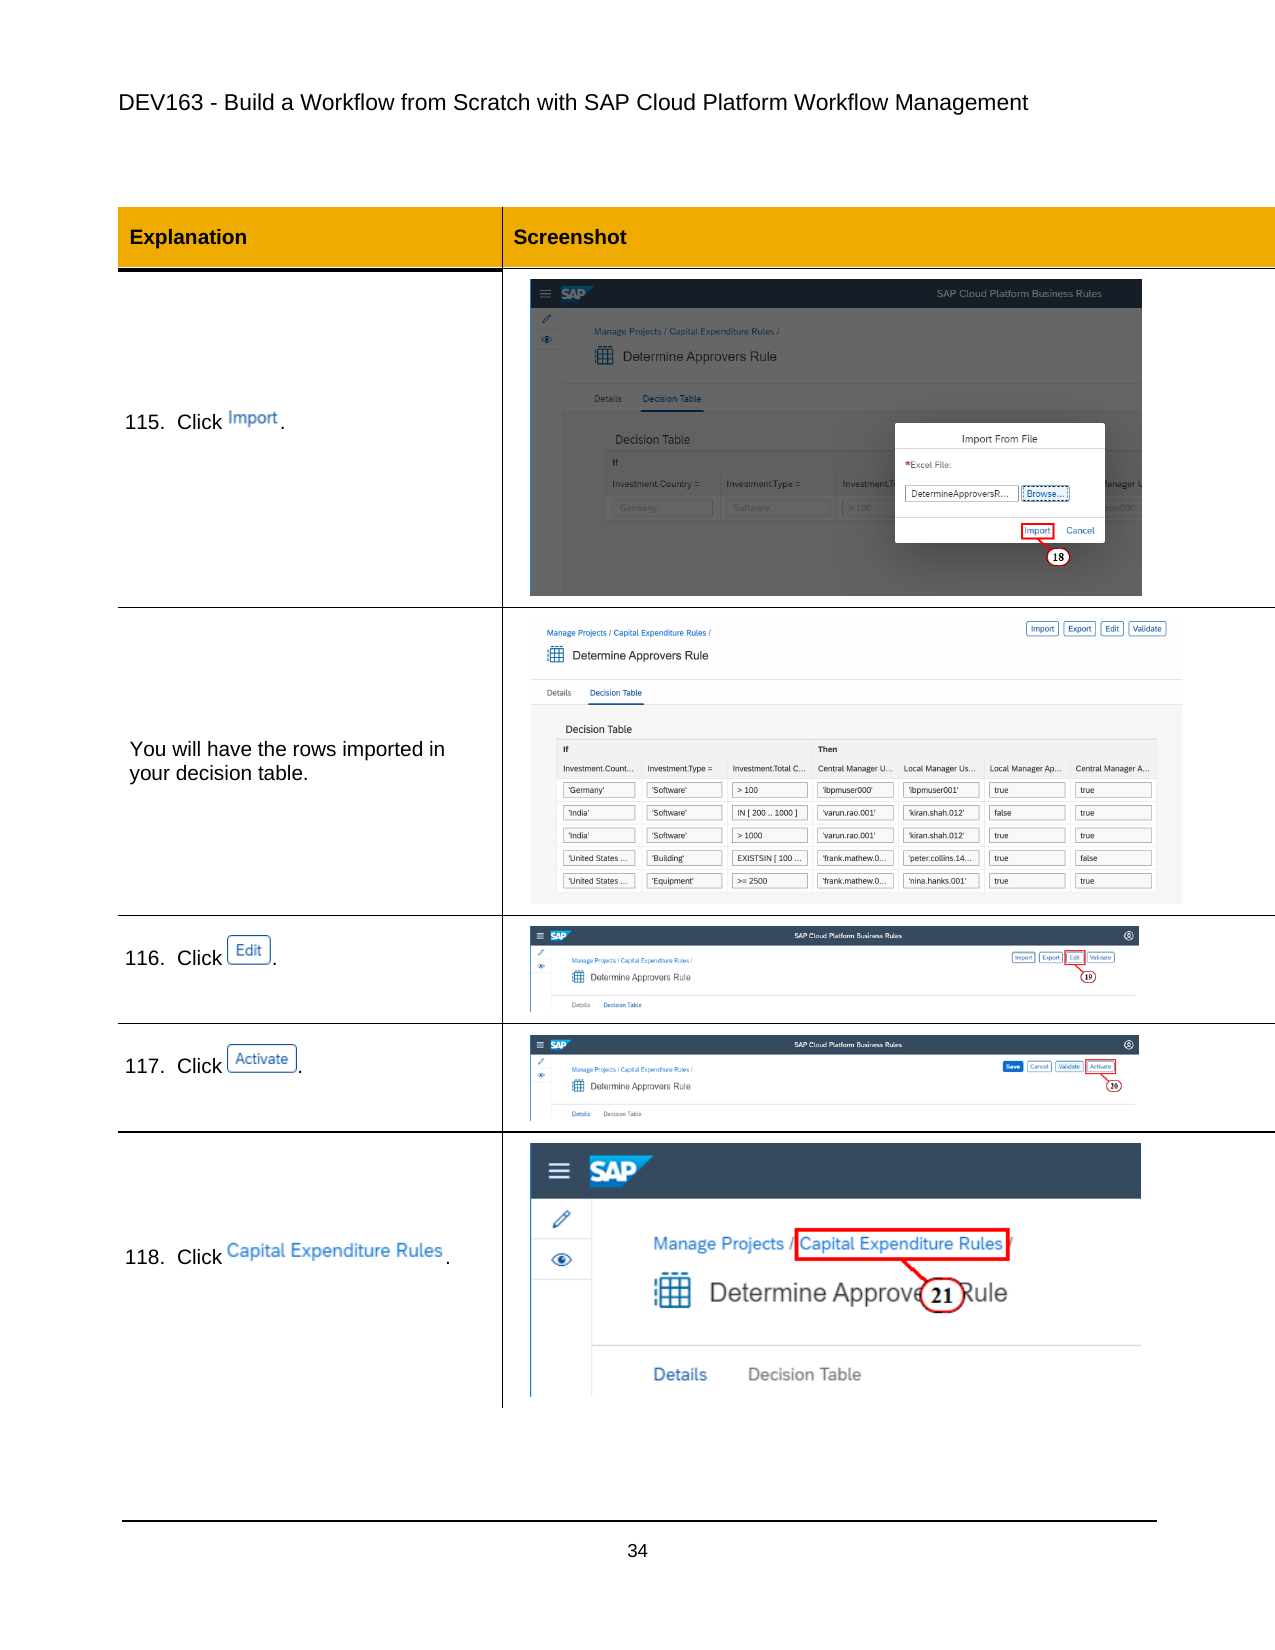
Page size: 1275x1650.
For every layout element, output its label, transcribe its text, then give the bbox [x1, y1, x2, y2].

table_cell Click . [118, 272, 502, 607]
picture [530, 926, 1139, 1012]
table_cell [503, 608, 1275, 914]
picture [227, 408, 280, 430]
table_cell Click . [118, 916, 502, 1023]
picture [227, 935, 272, 966]
table_header Screenshot [503, 207, 1275, 267]
table_cell Click . [118, 1133, 502, 1408]
table_cell [503, 1024, 1275, 1131]
picture [227, 1239, 445, 1264]
picture [227, 1044, 297, 1074]
table_cell [503, 916, 1275, 1023]
table_cell Click . [118, 1024, 502, 1131]
table_cell [503, 269, 1275, 607]
picture [531, 619, 1183, 904]
picture [530, 1035, 1139, 1121]
picture [530, 1143, 1141, 1397]
picture [530, 279, 1142, 596]
table_header Explanation [118, 207, 502, 267]
table_cell [503, 1133, 1275, 1408]
table_cell You will have the rows imported in your decision table. [118, 608, 502, 914]
